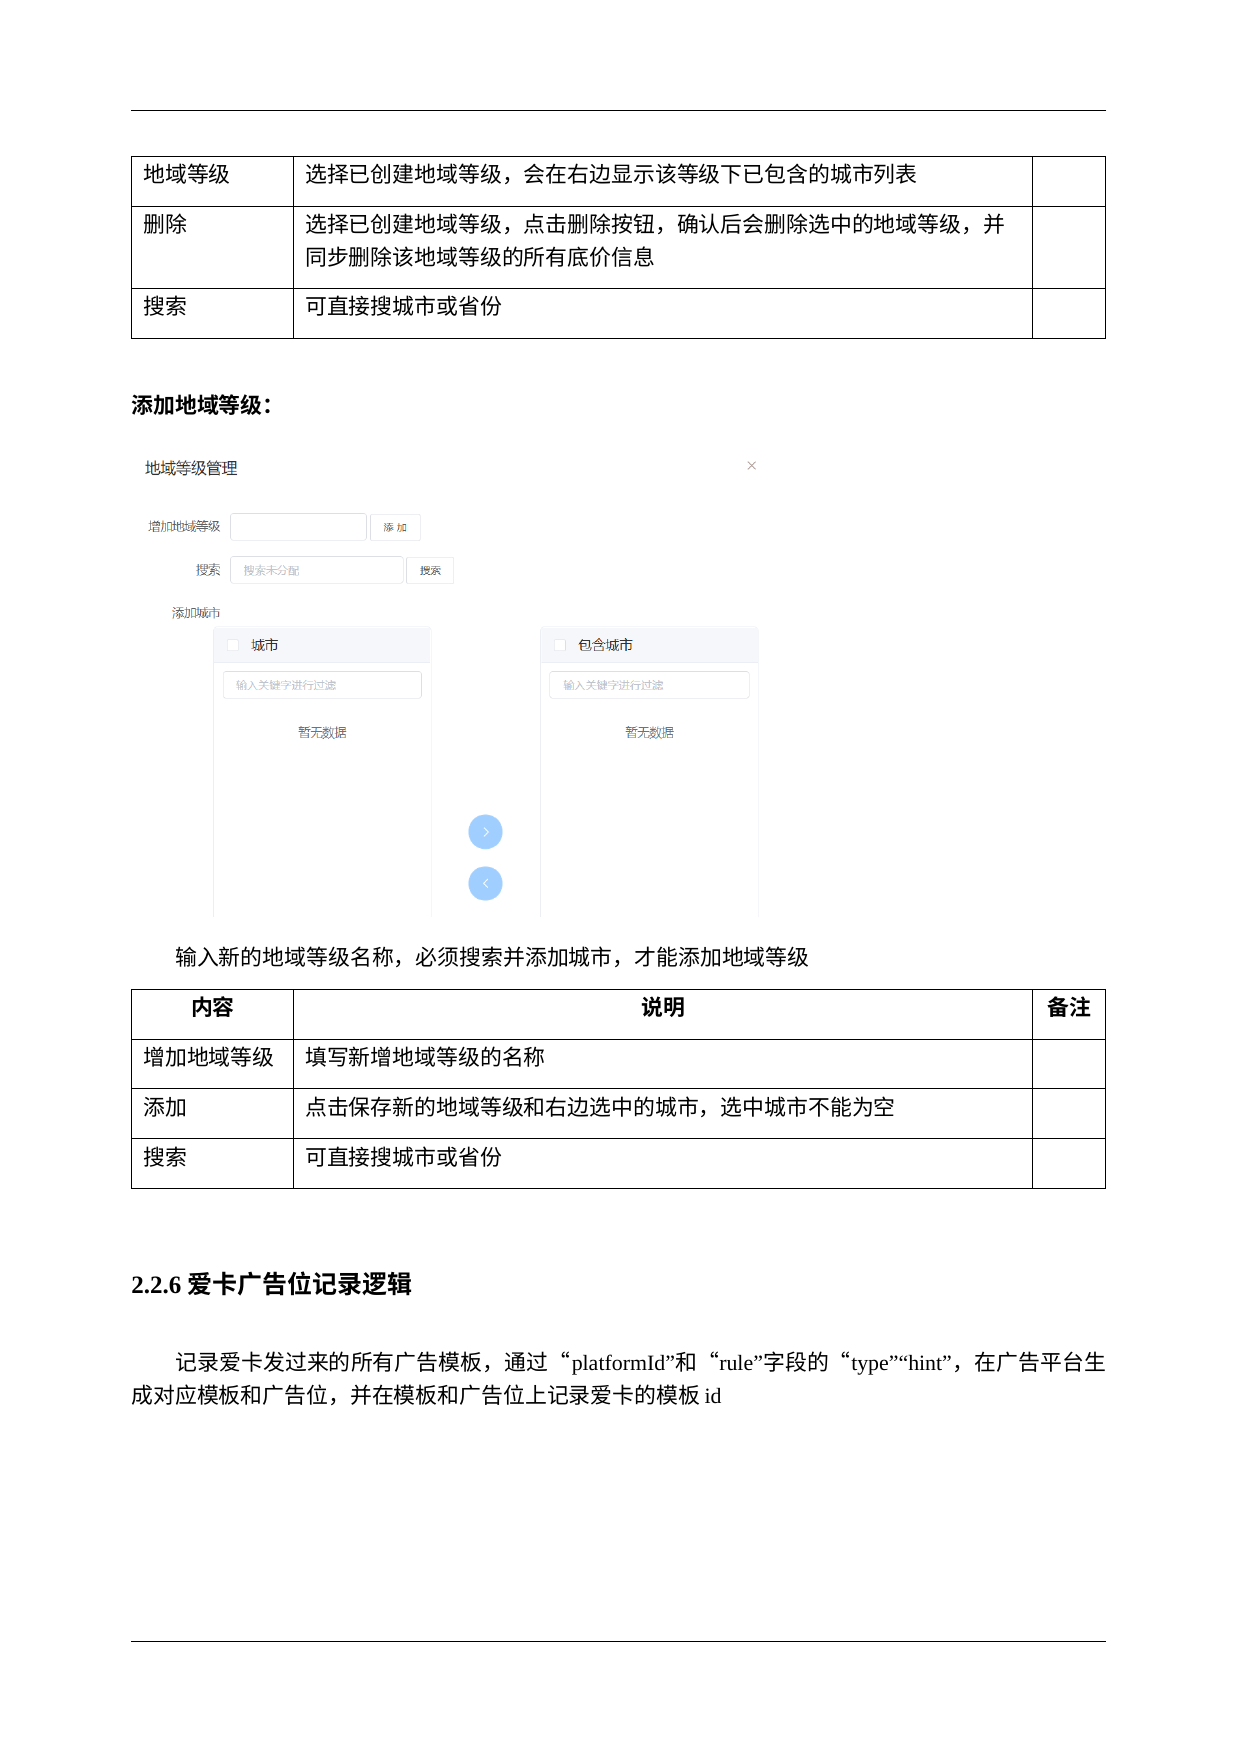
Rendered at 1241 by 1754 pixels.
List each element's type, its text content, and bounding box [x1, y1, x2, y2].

table_header 内容 [132, 990, 293, 1038]
table_cell 选择已创建地域等级，点击删除按钮，确认后会删除选中的地域等级，并同步删除该地域等级的所有底价信息 [294, 207, 1032, 288]
table_cell [1033, 1089, 1105, 1138]
table_cell 搜索 [132, 289, 293, 338]
table_cell 点击保存新的地域等级和右边选中的城市，选中城市不能为空 [294, 1089, 1032, 1138]
table_cell [1033, 157, 1105, 206]
picture [131, 443, 771, 917]
table_cell 可直接搜城市或省份 [294, 289, 1032, 338]
table_cell 可直接搜城市或省份 [294, 1139, 1032, 1188]
table_header 说明 [294, 990, 1032, 1038]
table_cell 选择已创建地域等级，会在右边显示该等级下已包含的城市列表 [294, 157, 1032, 206]
table_header 备注 [1033, 990, 1105, 1038]
table_cell 删除 [132, 207, 293, 288]
table_cell 增加地域等级 [132, 1040, 293, 1088]
table_cell [1033, 1139, 1105, 1188]
text 输入新的地域等级名称，必须搜索并添加城市，才能添加地域等级 [131, 940, 1106, 972]
subtitle 爱卡广告位记录逻辑 [131, 1251, 1106, 1316]
table_cell 地域等级 [132, 157, 293, 206]
text 记录爱卡发过来的所有广告模板，通过“platformId”和“rule”字段的“type”“hint”，在广告平台生成对应模板和广告位，并在模板和广告位上记录爱卡的模板id [131, 1345, 1106, 1410]
table_cell 添加 [132, 1089, 293, 1138]
text 添加地域等级： [131, 387, 1106, 420]
table_cell 填写新增地域等级的名称 [294, 1040, 1032, 1088]
table_cell 搜索 [132, 1139, 293, 1188]
table_cell [1033, 1040, 1105, 1088]
table_cell [1033, 289, 1105, 338]
table_cell [1033, 207, 1105, 288]
